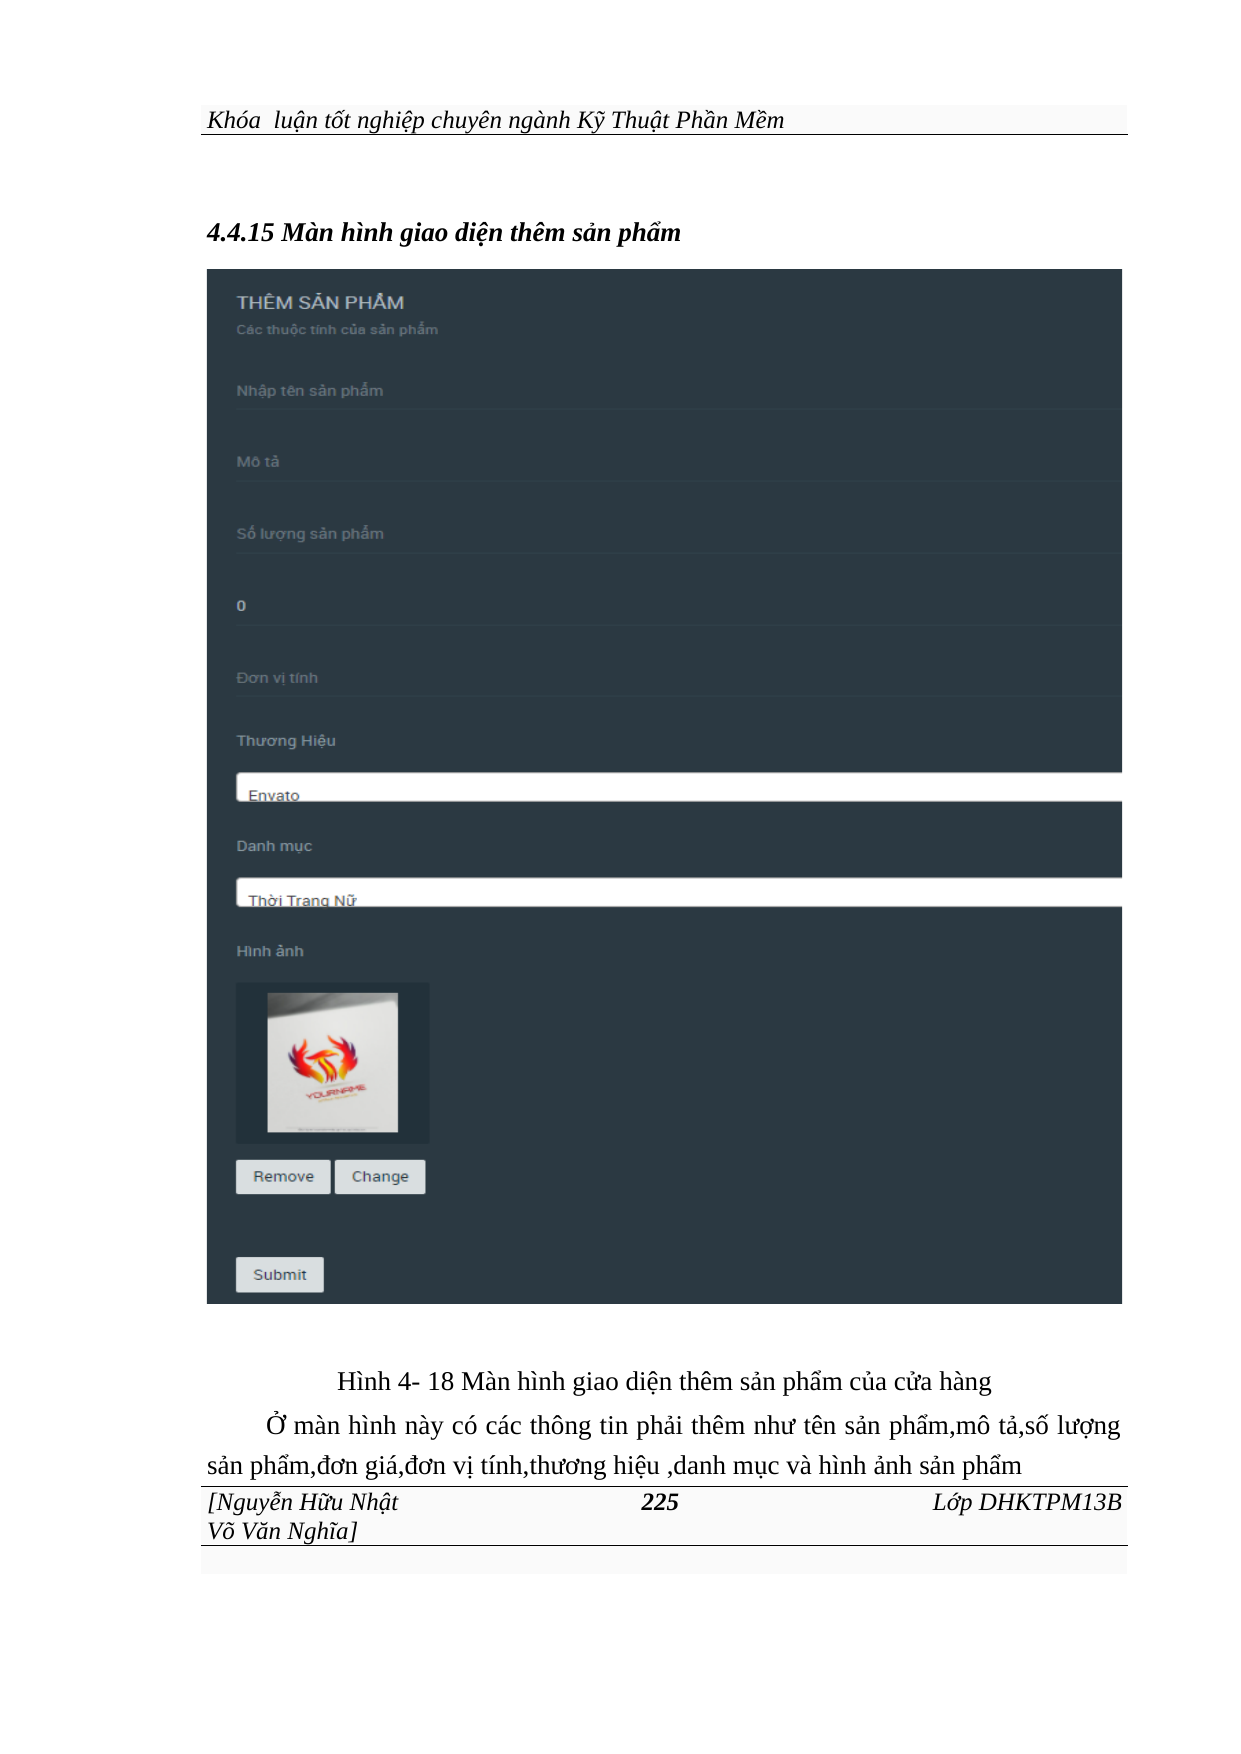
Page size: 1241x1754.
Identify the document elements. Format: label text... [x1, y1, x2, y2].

subtitle Màn hình giao diện thêm sản phẩm [207, 216, 1122, 248]
text Hình 4- 18 Màn hình giao diện thêm sản phẩm của cửa hàng [207, 1365, 1122, 1397]
text Ở màn hình này có các thông tin phải thêm như tên sản phẩm,mô tả,số lượng sản phẩm,đơn giá,đơn vị tính,thương hiệu ,danh mục và hình ảnh sản phẩm [207, 1409, 1122, 1481]
picture [206, 269, 1123, 1304]
